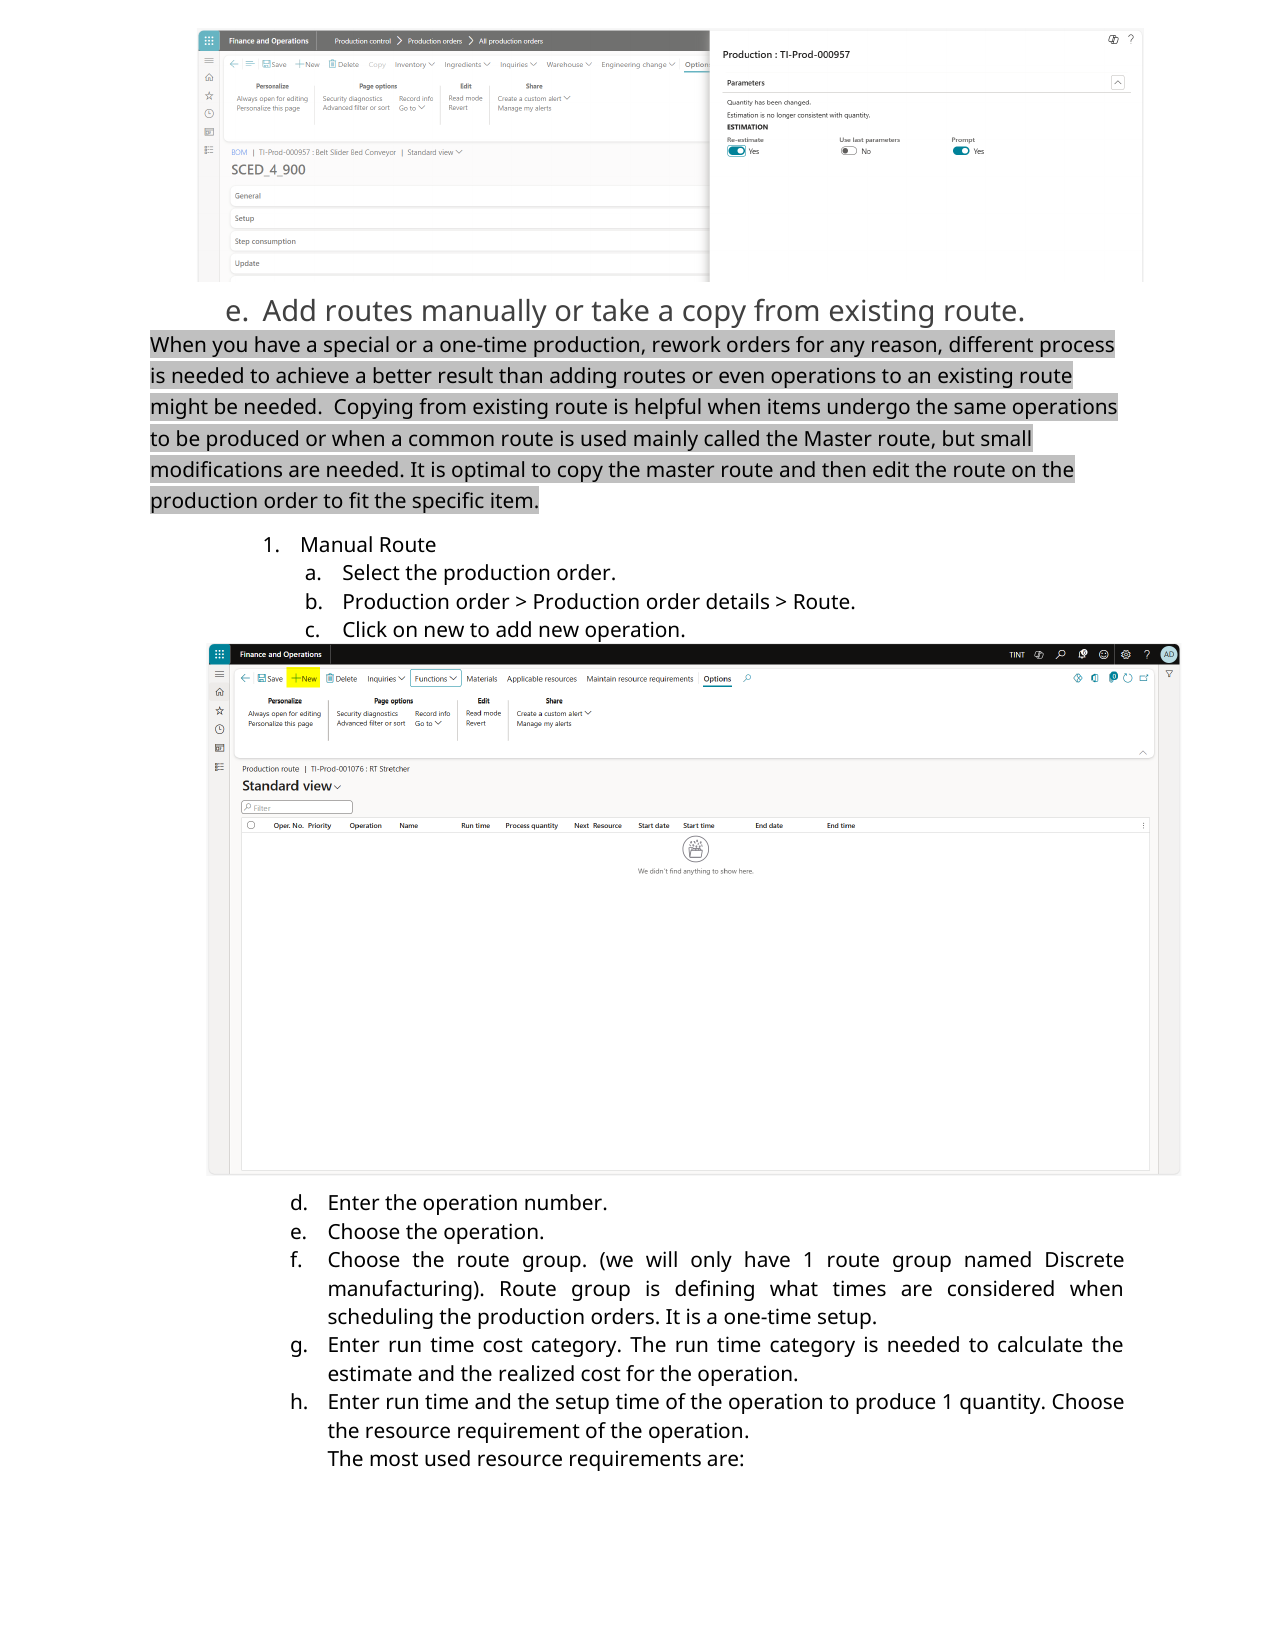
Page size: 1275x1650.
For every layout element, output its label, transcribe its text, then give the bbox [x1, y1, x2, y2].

list Choose the route group. (we will only have 1 route group named Discrete manufacturing). Route group is defining what times are considered when scheduling the production orders. It is a one-time setup. [290, 1245, 1125, 1331]
text When you have a special or a one-time production, rework orders for any reason, different process is needed to achieve a better result than adding routes or even operations to an existing route might be needed. Copying from existing route is helpful when items undergo the same operations to be produced or when a common route is used mainly called the Master route, but small modifications are needed. It is optimal to copy the master route and then edit the route on the production order to fit the specific item. [150, 330, 1125, 514]
picture [196, 28, 1144, 282]
list The most used resource requirements are: [327, 1444, 1125, 1473]
list Enter run time cost category. The run time category is needed to calculate the estimate and the realized cost for the operation. [290, 1331, 1125, 1387]
list Click on new to add new operation. [304, 615, 1125, 643]
list Choose the operation. [290, 1217, 1125, 1245]
picture [206, 643, 1182, 1176]
list Production order > Production order details > Route. [304, 587, 1125, 615]
list Enter the operation number. [290, 1188, 1125, 1217]
list Select the production order. [304, 558, 1125, 587]
list Enter run time and the setup time of the operation to produce 1 quantity. Choose the resource requirement of the operation. [290, 1387, 1125, 1444]
subtitle Add routes manually or take a copy from existing route. [225, 290, 1125, 330]
list Manual Route [262, 530, 1125, 558]
